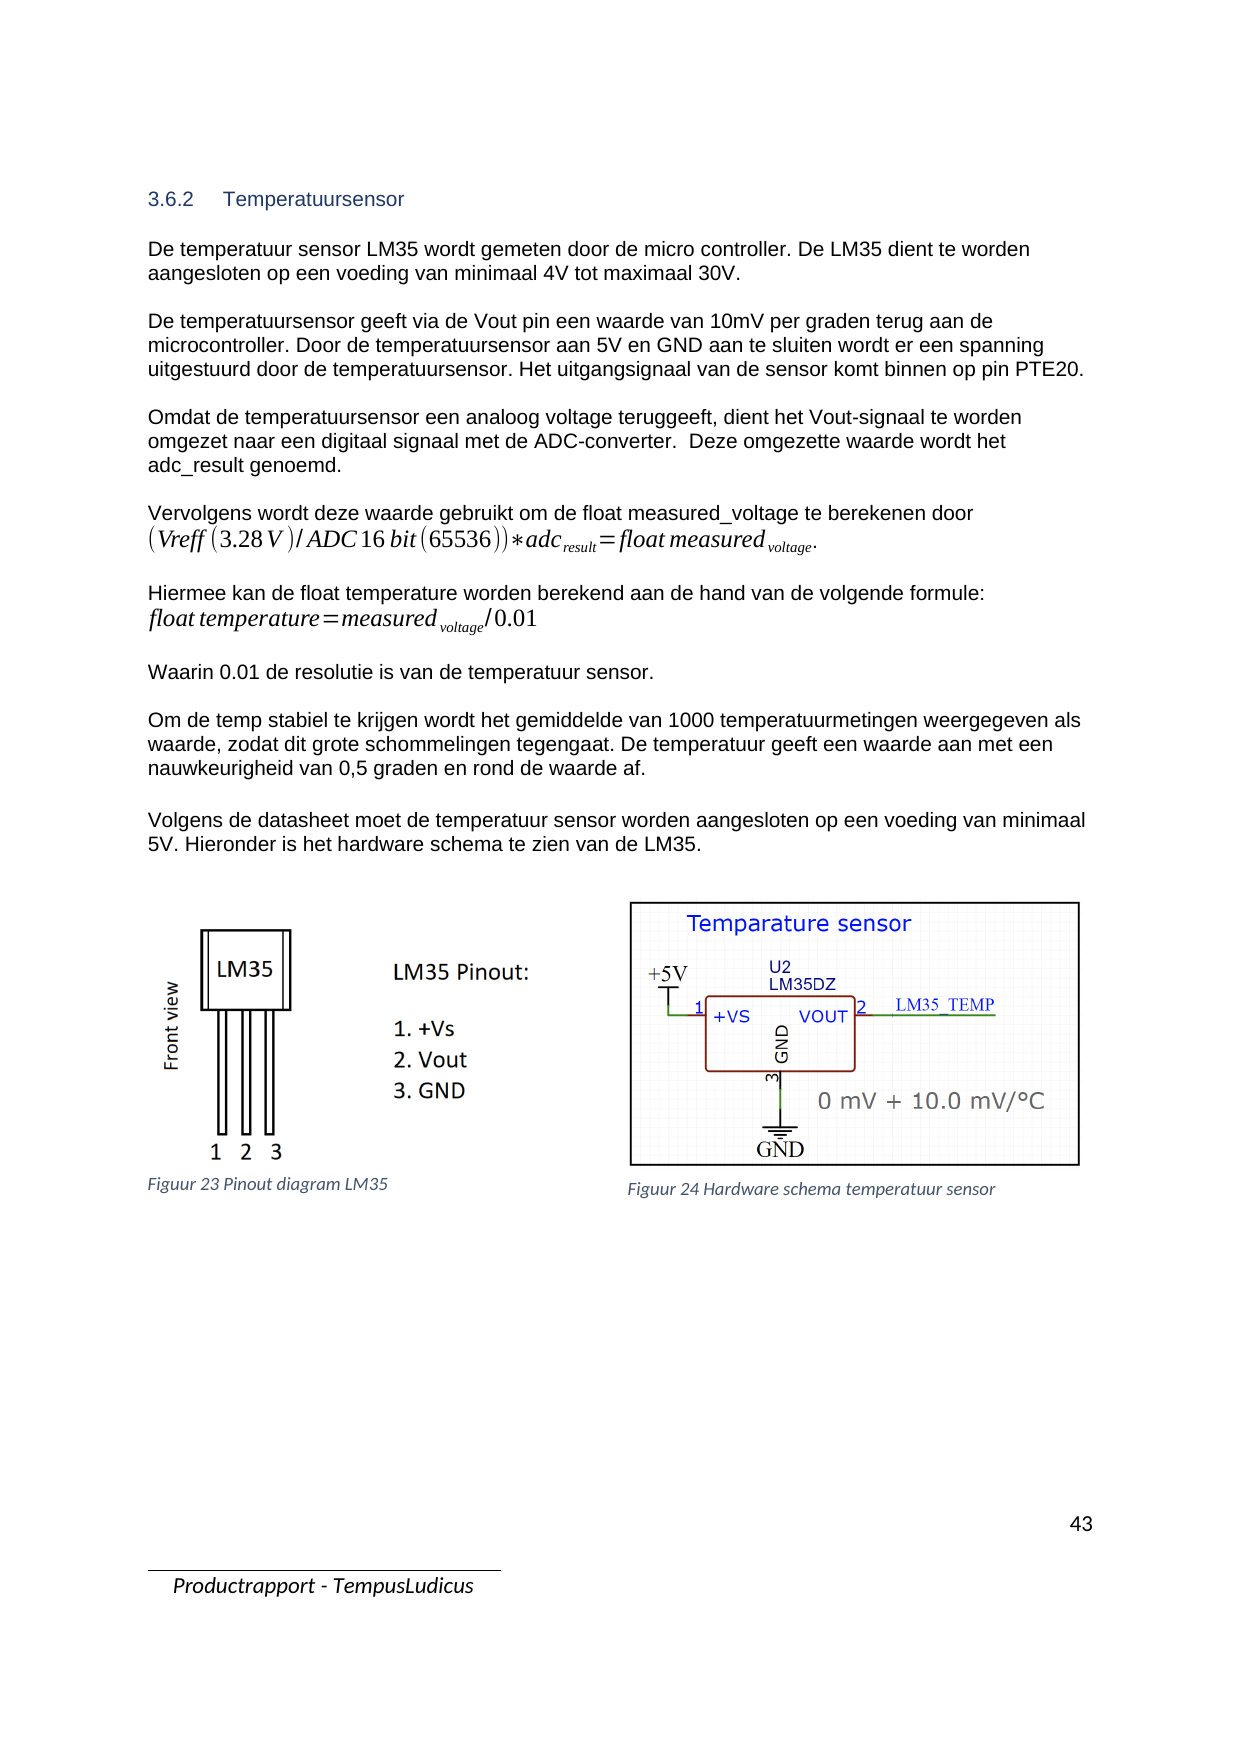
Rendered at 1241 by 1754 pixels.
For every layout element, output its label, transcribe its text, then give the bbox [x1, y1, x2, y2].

text Volgens de datasheet moet de temperatuur sensor worden aangesloten op een voeding van minimaal 5V. Hieronder is het hardware schema te zien van de LM35. [148, 807, 1093, 855]
text . [148, 524, 1093, 556]
text Om de temp stabiel te krijgen wordt het gemiddelde van 1000 temperatuurmetingen weergegeven als waarde, zodat dit grote schommelingen tegengaat. De temperatuur geeft een waarde aan met een nauwkeurigheid van 0,5 graden en rond de waarde af. [148, 707, 1093, 779]
text Hiermee kan de float temperature worden berekend aan de hand van de volgende formule: [148, 580, 1093, 636]
text Vervolgens wordt deze waarde gebruikt om de float measured_voltage te berekenen door [148, 500, 1093, 524]
text Waarin 0.01 de resolutie is van de temperatuur sensor. [148, 659, 1093, 683]
picture [627, 899, 1082, 1169]
text De temperatuursensor geeft via de Vout pin een waarde van 10mV per graden terug aan de microcontroller. Door de temperatuursensor aan 5V en GND aan te sluiten wordt er een spanning uitgestuurd door de temperatuursensor. Het uitgangsignaal van de sensor komt binnen op pin PTE20. [148, 309, 1093, 381]
subtitle Temperatuursensor [148, 187, 1093, 211]
picture [147, 906, 538, 1172]
text De temperatuur sensor LM35 wordt gemeten door de micro controller. De LM35 dient te worden aangesloten op een voeding van minimaal 4V tot maximaal 30V. [148, 237, 1093, 285]
text Omdat de temperatuursensor een analoog voltage teruggeeft, dient het Vout-signaal te worden omgezet naar een digitaal signaal met de ADC-converter. Deze omgezette waarde wordt het adc_result genoemd. [148, 404, 1093, 476]
